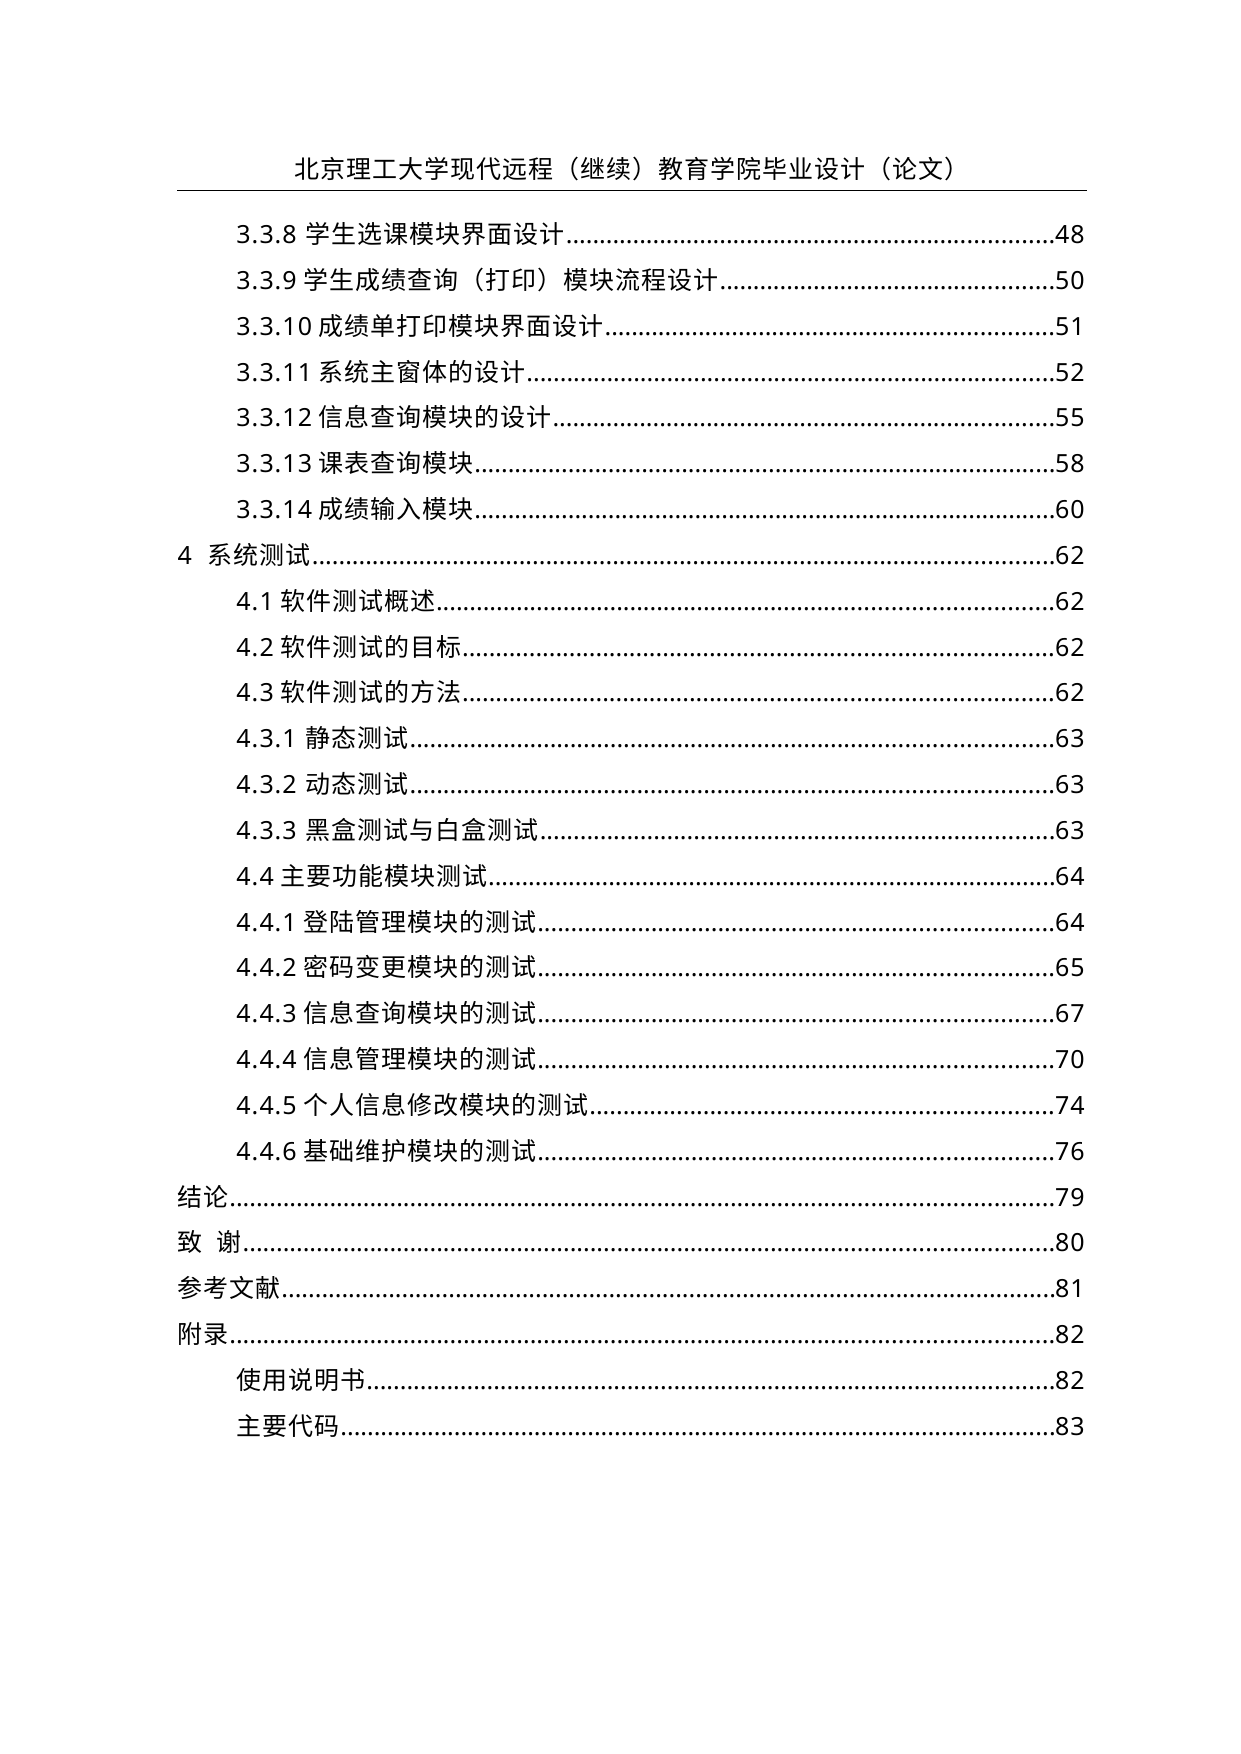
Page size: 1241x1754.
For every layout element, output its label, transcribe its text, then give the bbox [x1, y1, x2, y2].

text 4.1软件测试概述 62 [231, 573, 1087, 619]
text 3.3.9学生成绩查询（打印）模块流程设计 50 [236, 253, 1087, 298]
text 4.4.3信息查询模块的测试 67 [236, 986, 1087, 1032]
text 4.2软件测试的目标 62 [231, 619, 1087, 665]
text 4.4.4信息管理模块的测试 70 [236, 1032, 1087, 1078]
text 致 谢 80 [177, 1215, 1087, 1261]
text 3.3.10成绩单打印模块界面设计 51 [236, 298, 1087, 344]
text 4.4.6基础维护模块的测试 76 [236, 1123, 1087, 1169]
text 4 系统测试 62 [177, 528, 1087, 573]
text 主要代码 83 [231, 1398, 1087, 1444]
text 3.3.11系统主窗体的设计 52 [236, 344, 1087, 390]
text 参考文献 81 [177, 1261, 1087, 1307]
text 4.3.3 黑盒测试与白盒测试 63 [236, 803, 1087, 848]
text 3.3.12信息查询模块的设计 55 [236, 390, 1087, 436]
text 附录 82 [177, 1307, 1087, 1353]
text 4.3.1 静态测试 63 [236, 711, 1087, 757]
text 3.3.14成绩输入模块 60 [236, 482, 1087, 528]
text 4.4.5个人信息修改模块的测试 74 [236, 1078, 1087, 1123]
text 4.4.1登陆管理模块的测试 64 [236, 894, 1087, 940]
text 结论 79 [177, 1169, 1087, 1215]
text 4.4.2密码变更模块的测试 65 [236, 940, 1087, 986]
text 4.3软件测试的方法 62 [231, 665, 1087, 711]
text 4.4主要功能模块测试 64 [231, 848, 1087, 894]
text 4.3.2 动态测试 63 [236, 757, 1087, 803]
text 使用说明书 82 [231, 1353, 1087, 1398]
text 3.3.8 学生选课模块界面设计 48 [236, 207, 1087, 253]
text 3.3.13课表查询模块 58 [236, 436, 1087, 482]
